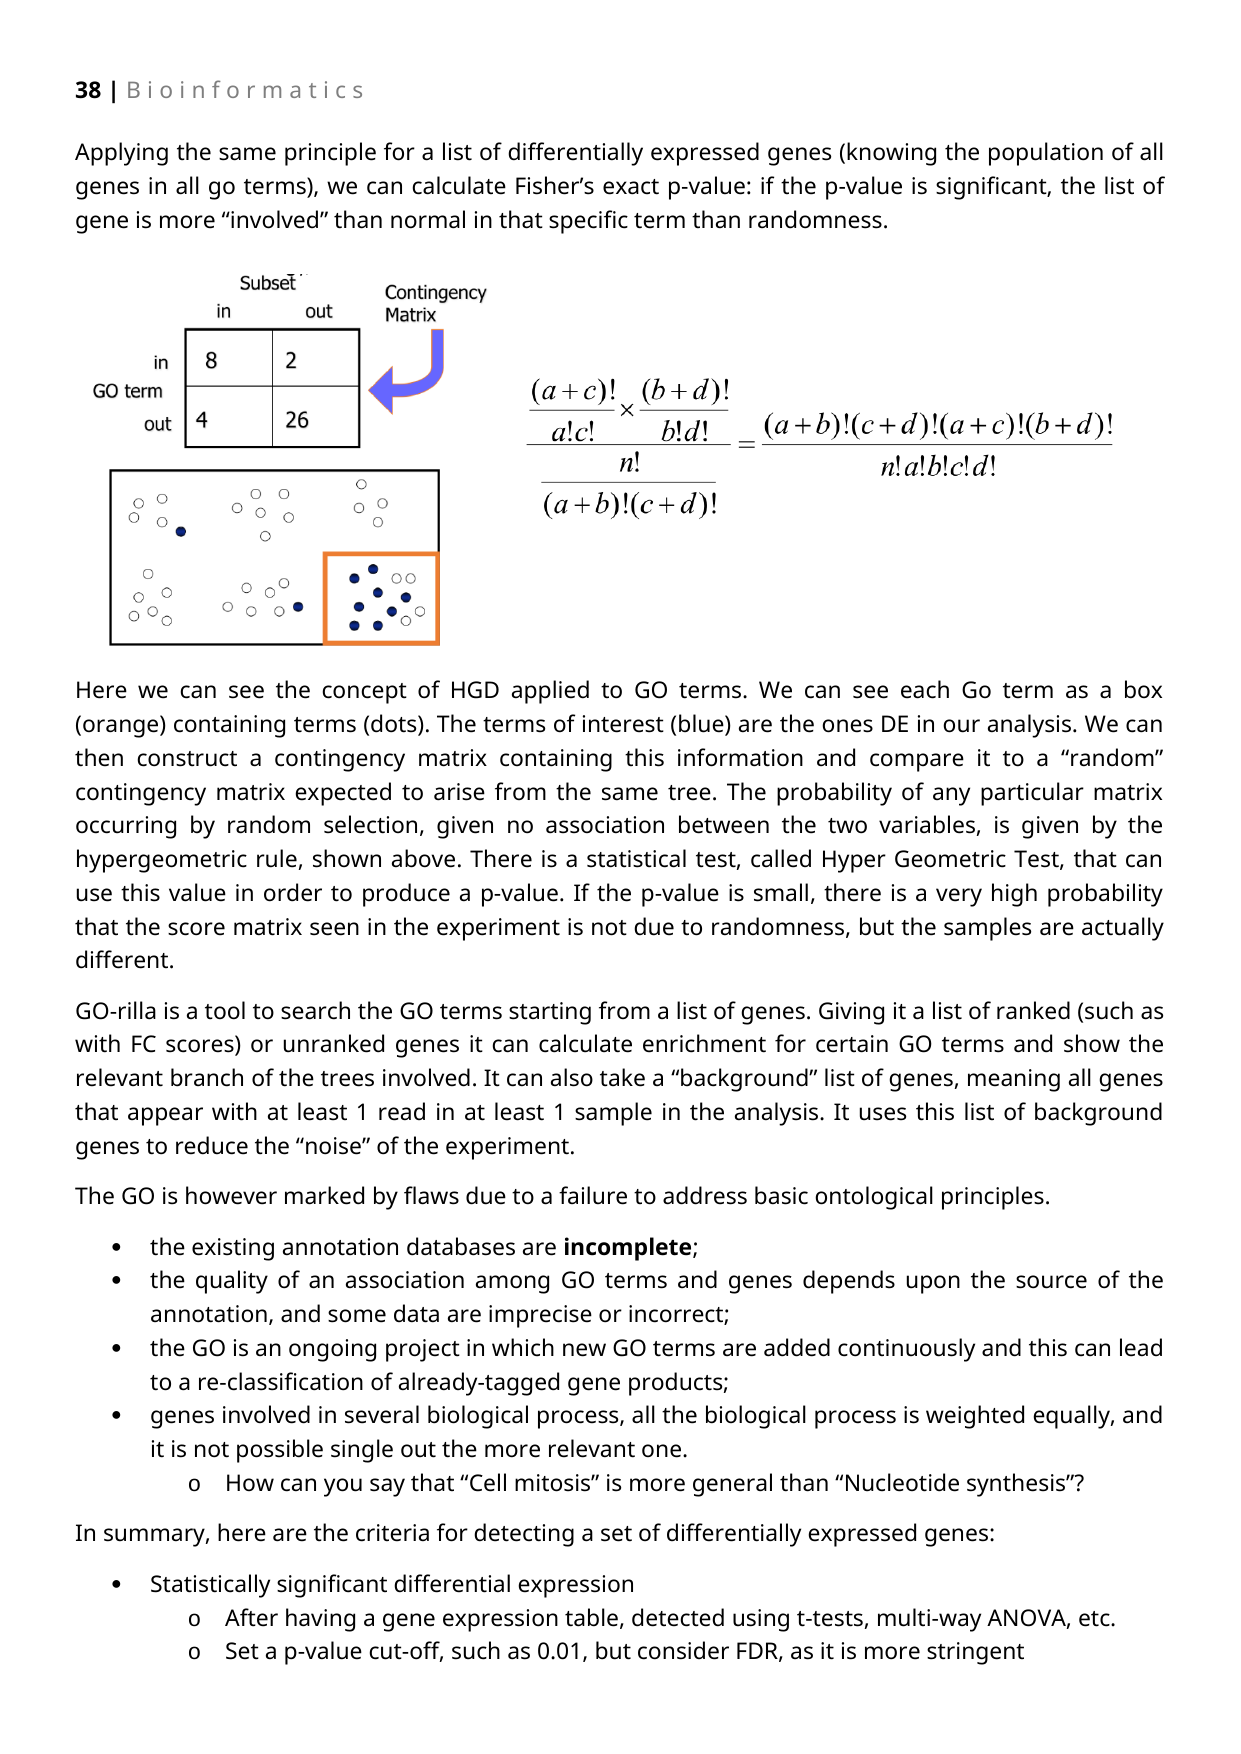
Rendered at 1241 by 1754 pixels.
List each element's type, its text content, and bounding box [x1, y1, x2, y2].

text Applying the same principle for a list of differentially expressed genes (knowing the population of all genes in all go terms), we can calculate Fisher’s exact p-value: if the p-value is significant, the list of gene is more “involved” than normal in that specific term than randomness. [75, 136, 1165, 235]
text In summary, here are the criteria for detecting a set of differentially expressed genes: [75, 1517, 1165, 1548]
picture [517, 365, 1117, 531]
list How can you say that “Cell mitosis” is more general than “Nucleotide synthesis”? [187, 1467, 1165, 1498]
list Statistically significant differential expression [112, 1568, 1165, 1599]
list the quality of an association among GO terms and genes depends upon the source of the annotation, and some data are imprecise or incorrect; [112, 1264, 1165, 1329]
list genes involved in several biological process, all the biological process is weighted equally, and it is not possible single out the more relevant one. [112, 1399, 1165, 1464]
text GO-rilla is a tool to search the GO terms starting from a list of genes. Giving it a list of ranked (such as with FC scores) or unranked genes it can calculate enrichment for certain GO terms and show the relevant branch of the trees involved. It can also take a “background” list of genes, meaning all genes that appear with at least 1 read in at least 1 sample in the analysis. It uses this list of background genes to reduce the “noise” of the experiment. [75, 995, 1165, 1161]
list the GO is an ongoing project in which new GO terms are added continuously and this can lead to a re-classification of already-tagged gene products; [112, 1332, 1165, 1397]
list Set a p-value cut-off, such as 0.01, but consider FDR, as it is more stringent [187, 1635, 1165, 1667]
text The GO is however marked by flaws due to a failure to address basic ontological principles. [75, 1180, 1165, 1211]
picture [75, 274, 491, 656]
list After having a gene expression table, detected using t-tests, multi-way ANOVA, etc. [187, 1601, 1165, 1633]
list the existing annotation databases are incomplete; [112, 1231, 1165, 1262]
